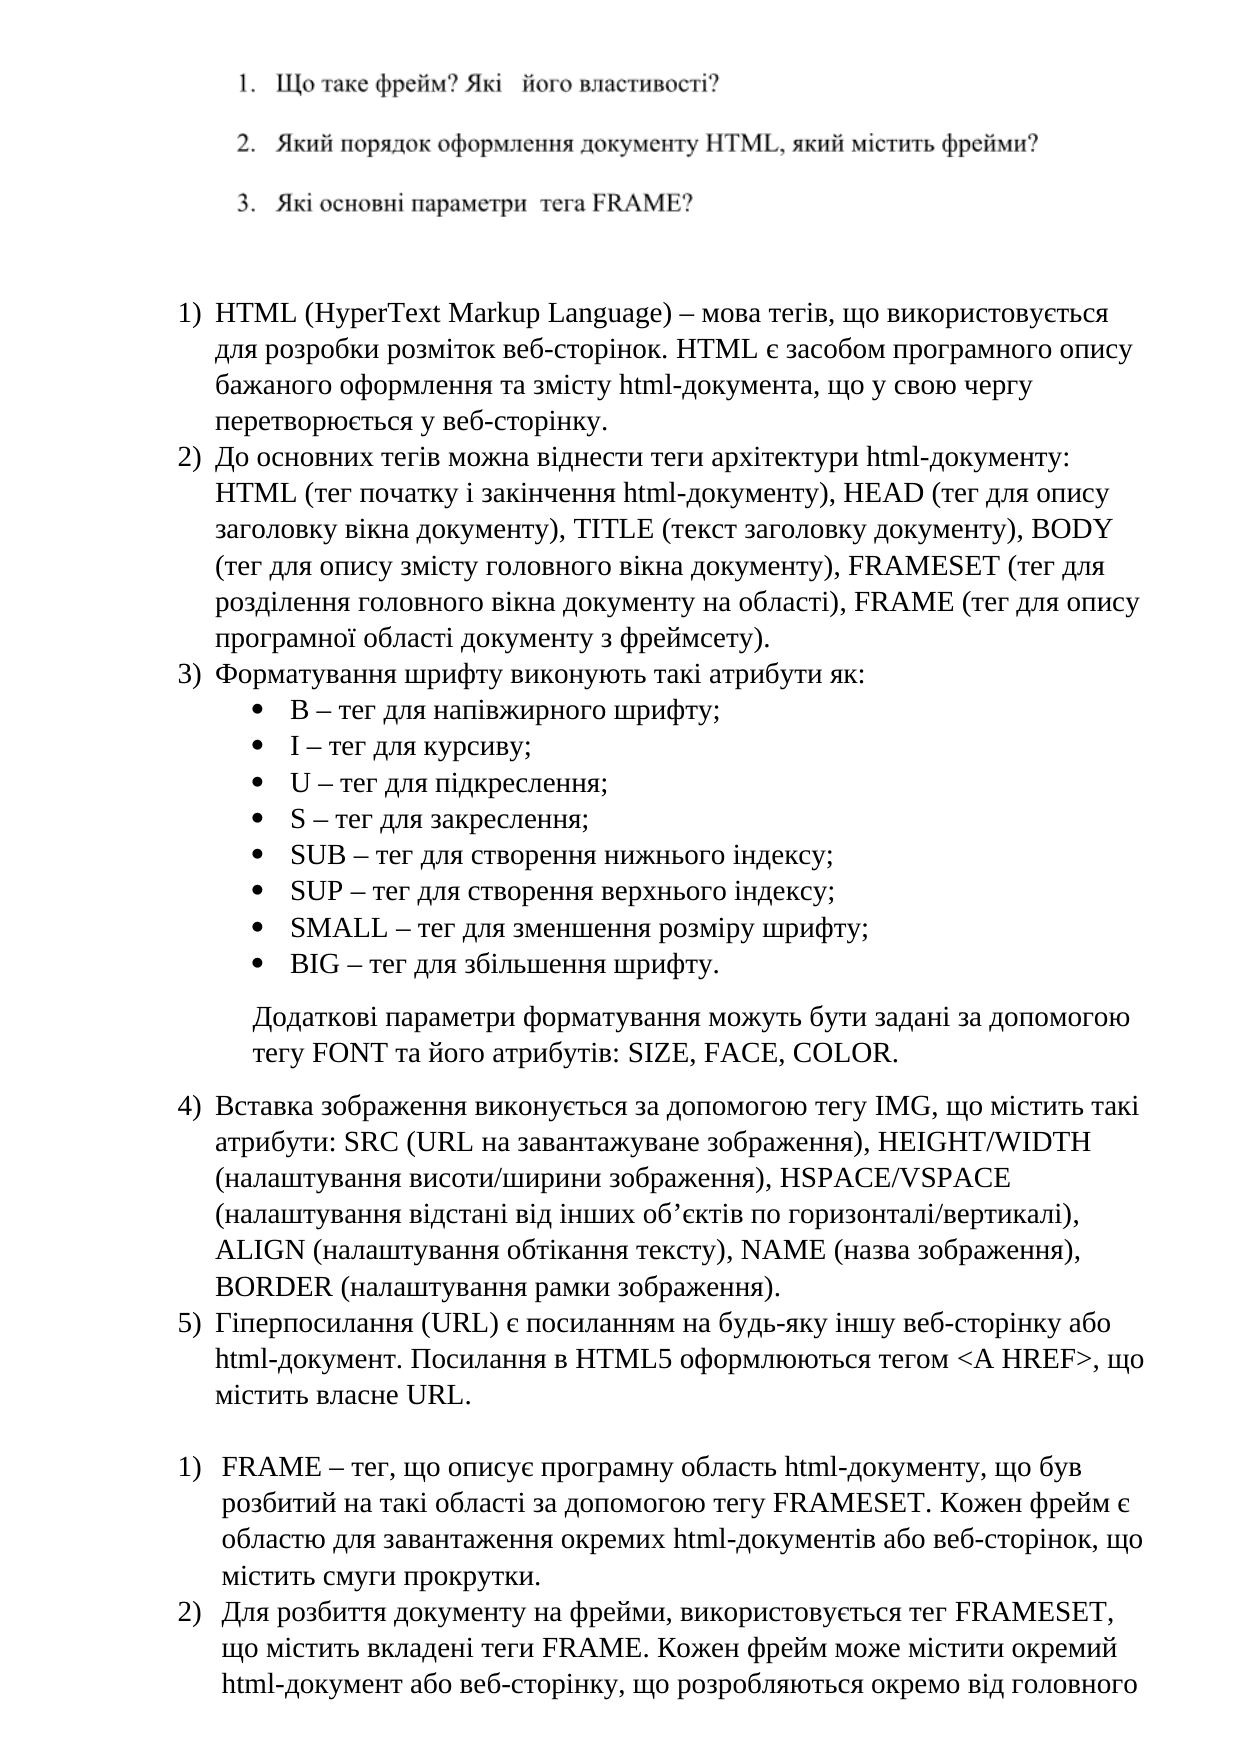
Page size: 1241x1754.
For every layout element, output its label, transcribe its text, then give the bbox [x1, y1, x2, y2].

text Додаткові параметри форматування можуть бути задані за допомогою тегу FONT та його атрибутів: SIZE, FACE, COLOR. [252, 999, 1152, 1069]
list Форматування шрифту виконують такі атрибути як: [177, 656, 1152, 690]
list I – тег для курсиву; [252, 728, 1152, 762]
list До основних тегів можна віднести теги архітектури html-документу: HTML (тег початку і закінчення html-документу), HEAD (тег для опису заголовку вікна документу), TITLE (текст заголовку документу), BODY (тег для опису змісту головного вікна документу), FRAMESET (тег для розділення головного вікна документу на області), FRAME (тег для опису програмної області документу з фреймсету). [177, 439, 1152, 653]
list BIG – тег для збільшення шрифту. [252, 946, 1152, 980]
list S – тег для закреслення; [252, 801, 1152, 835]
list Вставка зображення виконується за допомогою тегу IMG, що містить такі атрибути: SRC (URL на завантажуване зображення), HEIGHT/WIDTH (налаштування висоти/ширини зображення), HSPACE/VSPACE (налаштування відстані від інших об’єктів по горизонталі/вертикалі), ALIGN (налаштування обтікання тексту), NAME (назва зображення), BORDER (налаштування рамки зображення). [177, 1088, 1152, 1302]
list U – тег для підкреслення; [252, 765, 1152, 798]
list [177, 1594, 1152, 1700]
list HTML (HyperText Markup Language) – мова тегів, що використовується для розробки розміток веб-сторінок. HTML є засобом програмного опису бажаного оформлення та змісту html-документа, що у свою чергу перетворюється у веб-сторінку. [177, 295, 1152, 437]
list Гіперпосилання (URL) є посиланням на будь-яку іншу веб-сторінку або html-документ. Посилання в HTML5 оформлюються тегом <A HREF>, що містить власне URL. [177, 1305, 1152, 1411]
picture [226, 61, 1064, 234]
list FRAME – тег, що описує програмну область html-документу, що був розбитий на такі області за допомогою тегу FRAMESET. Кожен фрейм є областю для завантаження окремих html-документів або веб-сторінок, що містить смуги прокрутки. [177, 1449, 1152, 1591]
list SUB – тег для створення нижнього індексу; [252, 837, 1152, 871]
list B – тег для напівжирного шрифту; [252, 692, 1152, 726]
list SMALL – тег для зменшення розміру шрифту; [252, 910, 1152, 943]
list SUP – тег для створення верхнього індексу; [252, 873, 1152, 907]
